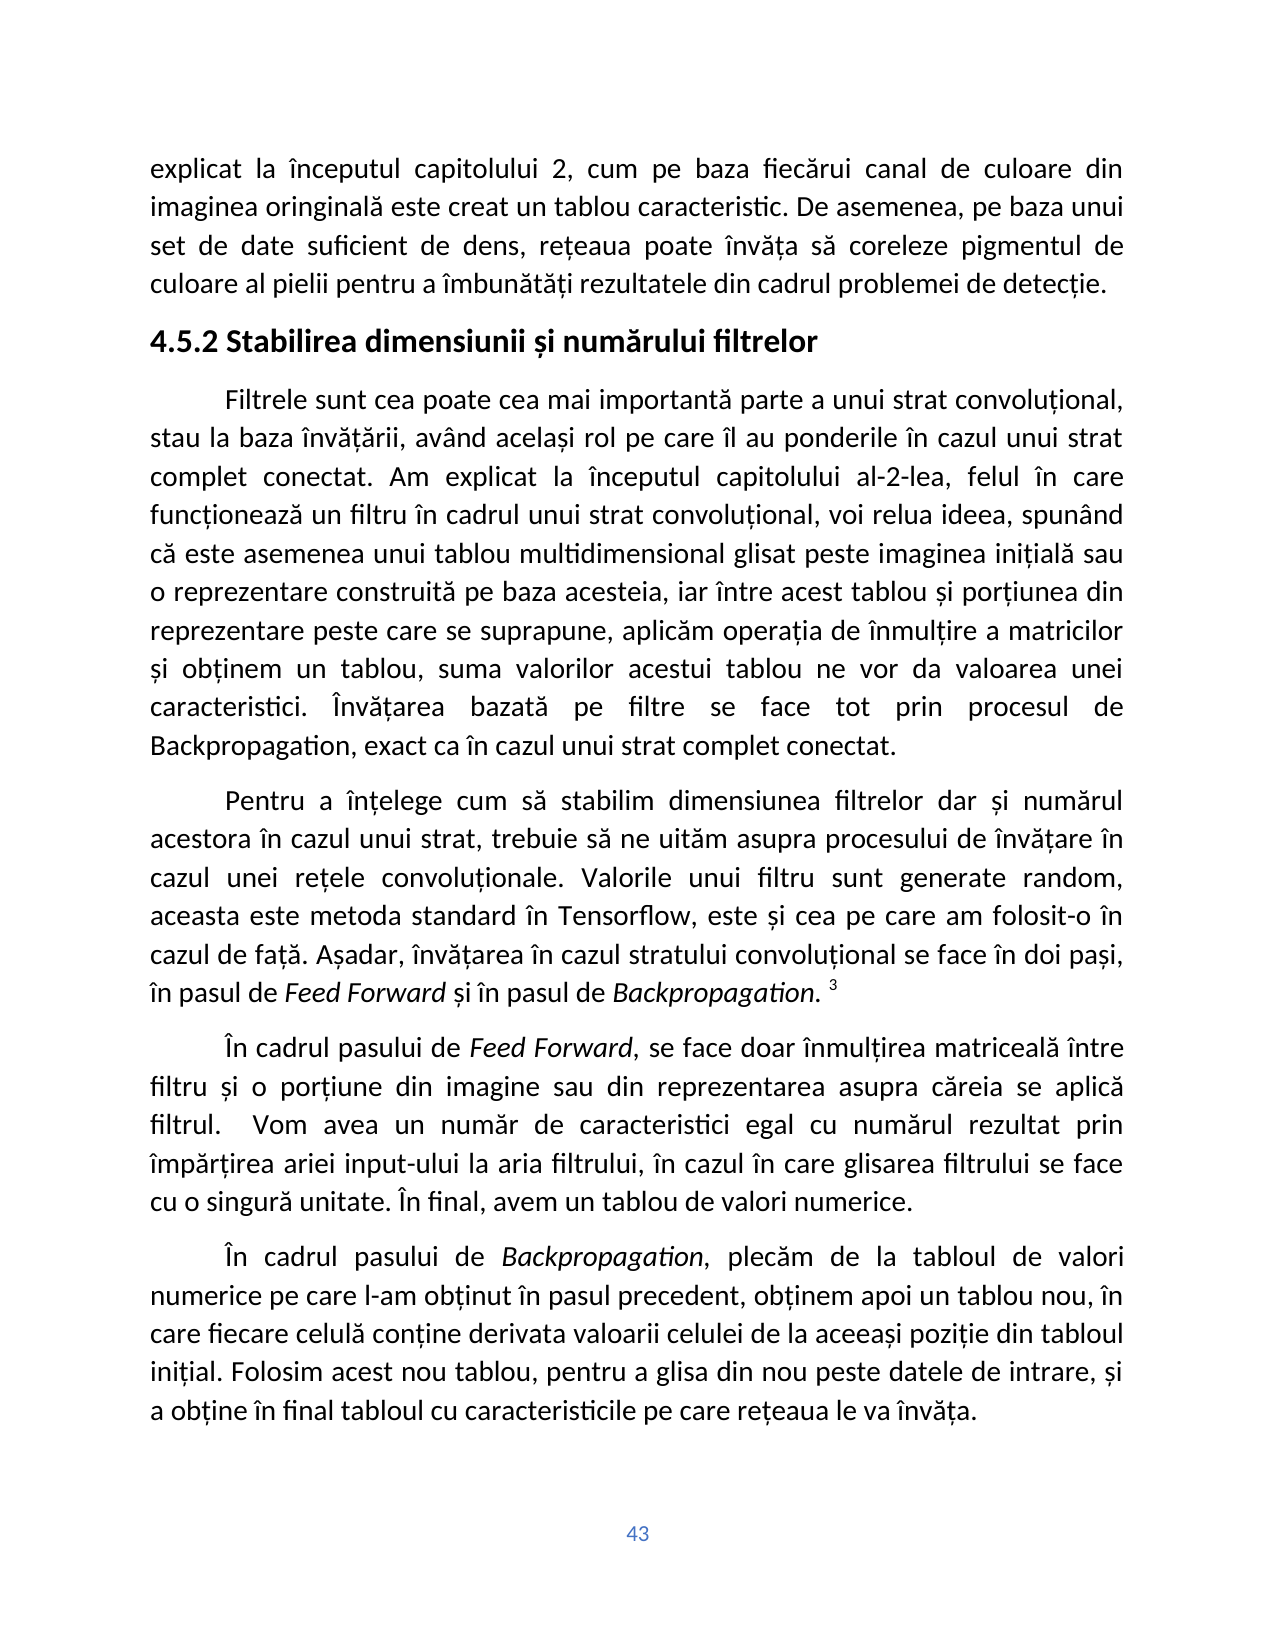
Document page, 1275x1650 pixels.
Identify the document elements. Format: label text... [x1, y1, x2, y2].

text Filtrele sunt cea poate cea mai importantă parte a unui strat convoluțional, stau la baza învățării, având același rol pe care îl au ponderile în cazul unui strat complet conectat. Am explicat la începutul capitolului al-2-lea, felul în care funcționează un filtru în cadrul unui strat convoluțional, voi relua ideea, spunând că este asemenea unui tablou multidimensional glisat peste imaginea inițială sau o reprezentare construită pe baza acesteia, iar între acest tablou și porțiunea din reprezentare peste care se suprapune, aplicăm operația de înmulțire a matricilor și obținem un tablou, suma valorilor acestui tablou ne vor da valoarea unei caracteristici. Învățarea bazată pe filtre se face tot prin procesul de Backpropagation, exact ca în cazul unui strat complet conectat. [150, 381, 1125, 763]
text 4.5.2 Stabilirea dimensiunii și numărului filtrelor [150, 320, 1125, 361]
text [150, 150, 1125, 301]
text În cadrul pasului de Feed Forward, se face doar înmulțirea matriceală între filtru și o porțiune din imagine sau din reprezentarea asupra căreia se aplică filtrul. Vom avea un număr de caracteristici egal cu numărul rezultat prin împărțirea ariei input-ului la aria filtrului, în cazul în care glisarea filtrului se face cu o singură unitate. În final, avem un tablou de valori numerice. [150, 1029, 1125, 1219]
text Pentru a înțelege cum să stabilim dimensiunea filtrelor dar și numărul acestora în cazul unui strat, trebuie să ne uităm asupra procesului de învățare în cazul unei rețele convoluționale. Valorile unui filtru sunt generate random, aceasta este metoda standard în Tensorflow, este și cea pe care am folosit-o în cazul de față. Așadar, învățarea în cazul stratului convoluțional se face în doi pași, în pasul de Feed Forward și în pasul de Backpropagation. 3 [150, 782, 1125, 1010]
text În cadrul pasului de Backpropagation, plecăm de la tabloul de valori numerice pe care l-am obținut în pasul precedent, obținem apoi un tablou nou, în care fiecare celulă conține derivata valoarii celulei de la aceeași poziție din tabloul inițial. Folosim acest nou tablou, pentru a glisa din nou peste datele de intrare, și a obține în final tabloul cu caracteristicile pe care rețeaua le va învăța. [150, 1238, 1125, 1428]
